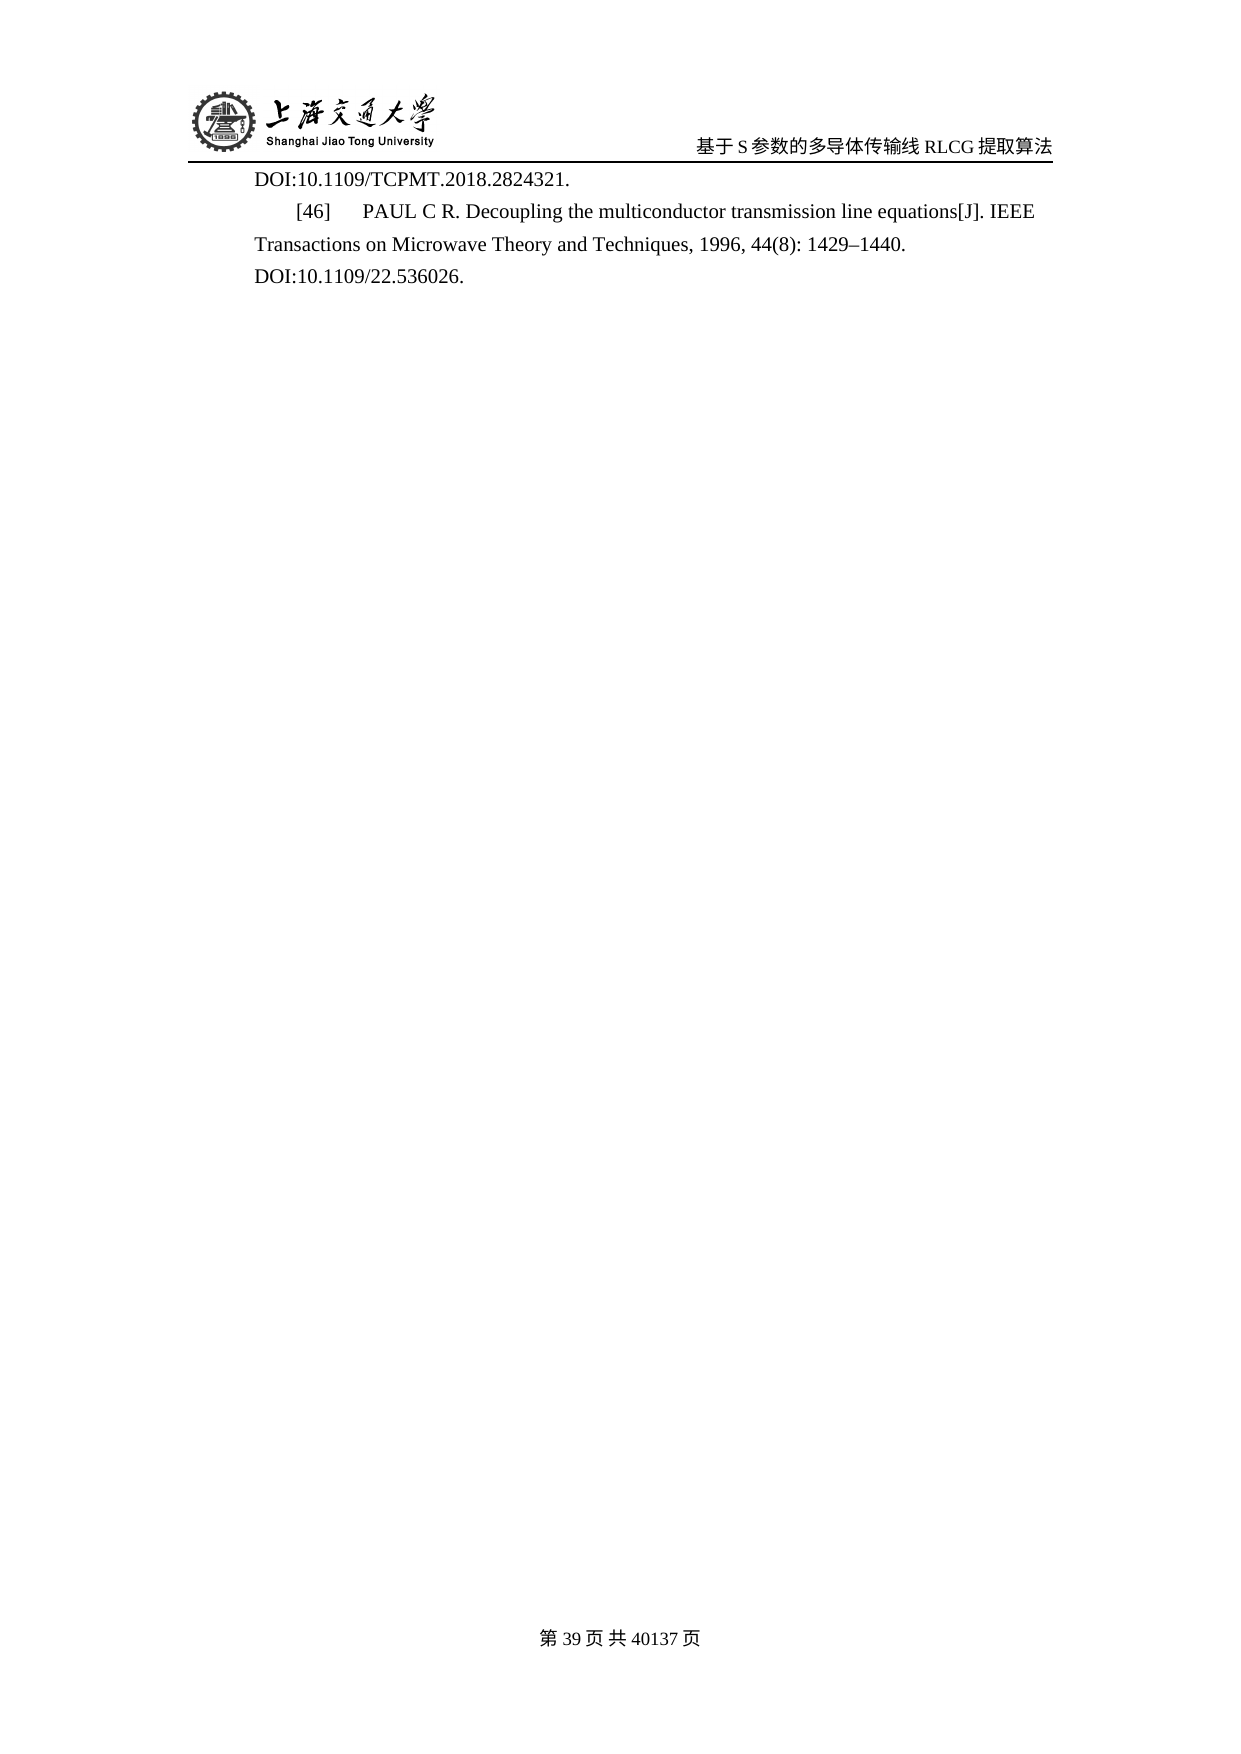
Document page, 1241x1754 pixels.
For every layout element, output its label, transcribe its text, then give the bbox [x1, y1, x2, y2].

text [254, 163, 1053, 195]
text [46] PAUL C R. Decoupling the multiconductor transmission line equations[J]. IEEE Transactions on Microwave Theory and Techniques, 1996, 44(8): 1429–1440. DOI:10.1109/22.536026. [254, 195, 1053, 293]
